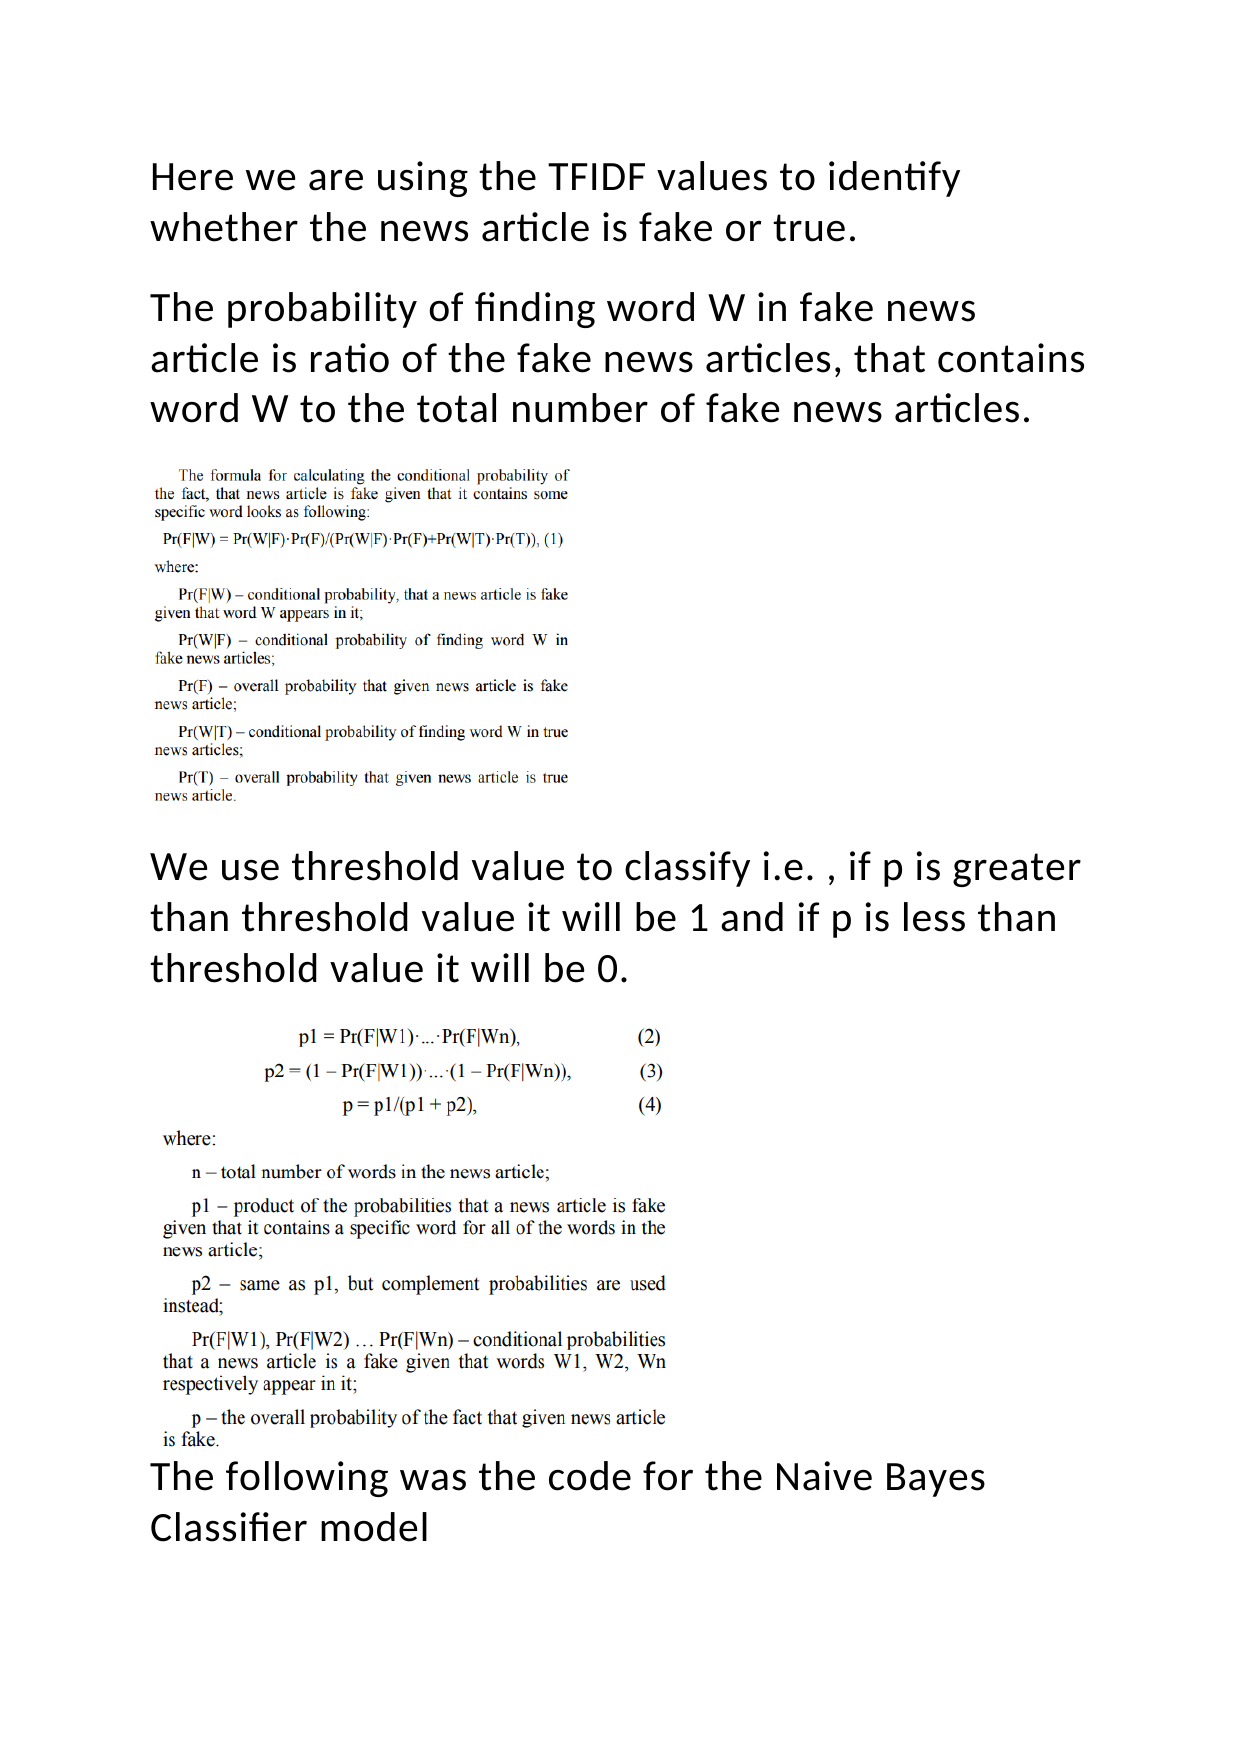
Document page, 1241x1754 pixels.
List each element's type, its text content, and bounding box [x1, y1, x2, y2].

text The probability of finding word W in fake news article is ratio of the fake news articles, that contains word W to the total number of fake news articles. [150, 281, 1090, 433]
picture [150, 1022, 679, 1451]
text The following was the code for the Naive Bayes Classifier model [150, 1450, 1090, 1552]
text We use threshold value to classify i.e. , if p is greater than threshold value it will be 1 and if p is less than threshold value it will be 0. [150, 840, 1090, 993]
text Here we are using the TFIDF values to identify whether the news article is fake or true. [150, 150, 1090, 252]
picture [150, 462, 578, 812]
